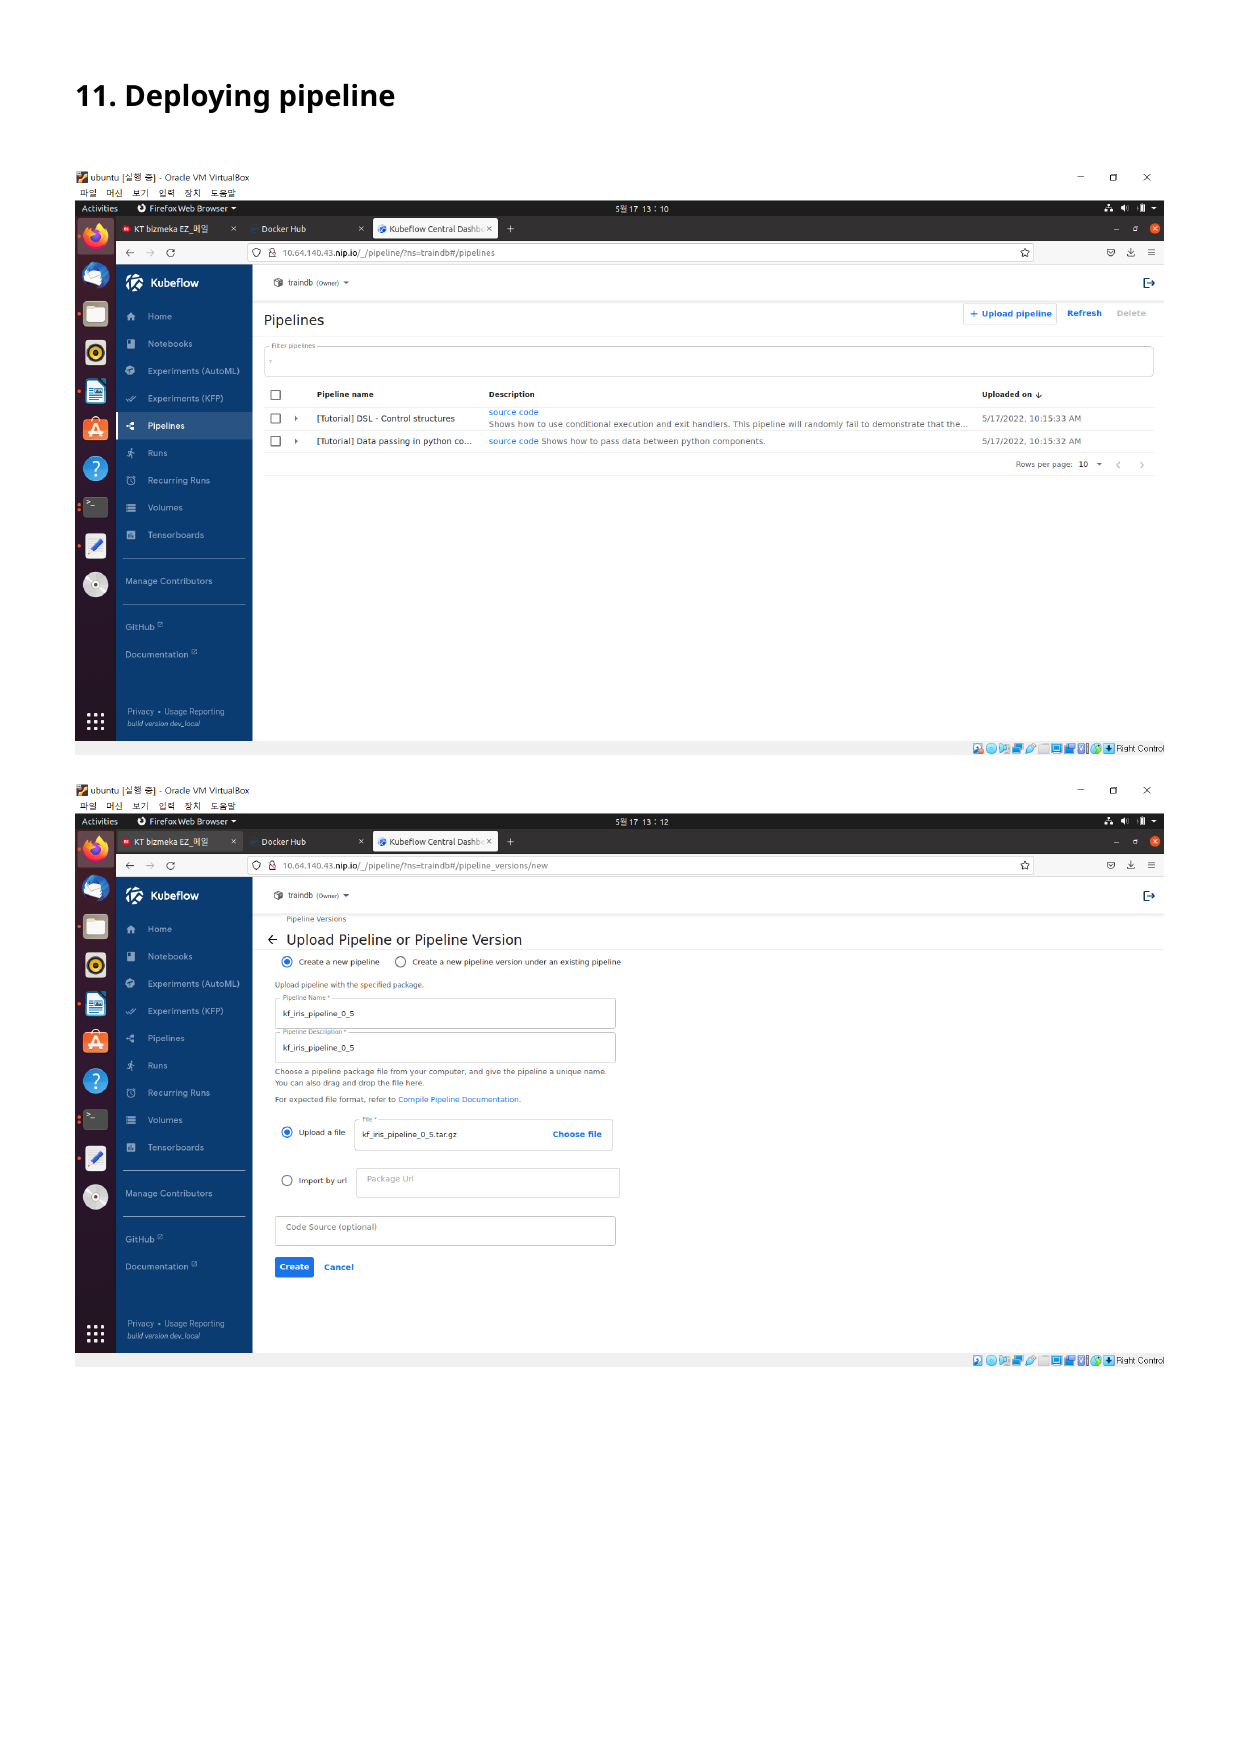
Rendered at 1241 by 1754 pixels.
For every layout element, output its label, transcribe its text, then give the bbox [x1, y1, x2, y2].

picture [75, 170, 1164, 755]
subtitle 11. Deploying pipeline [75, 75, 1165, 115]
picture [75, 782, 1164, 1367]
